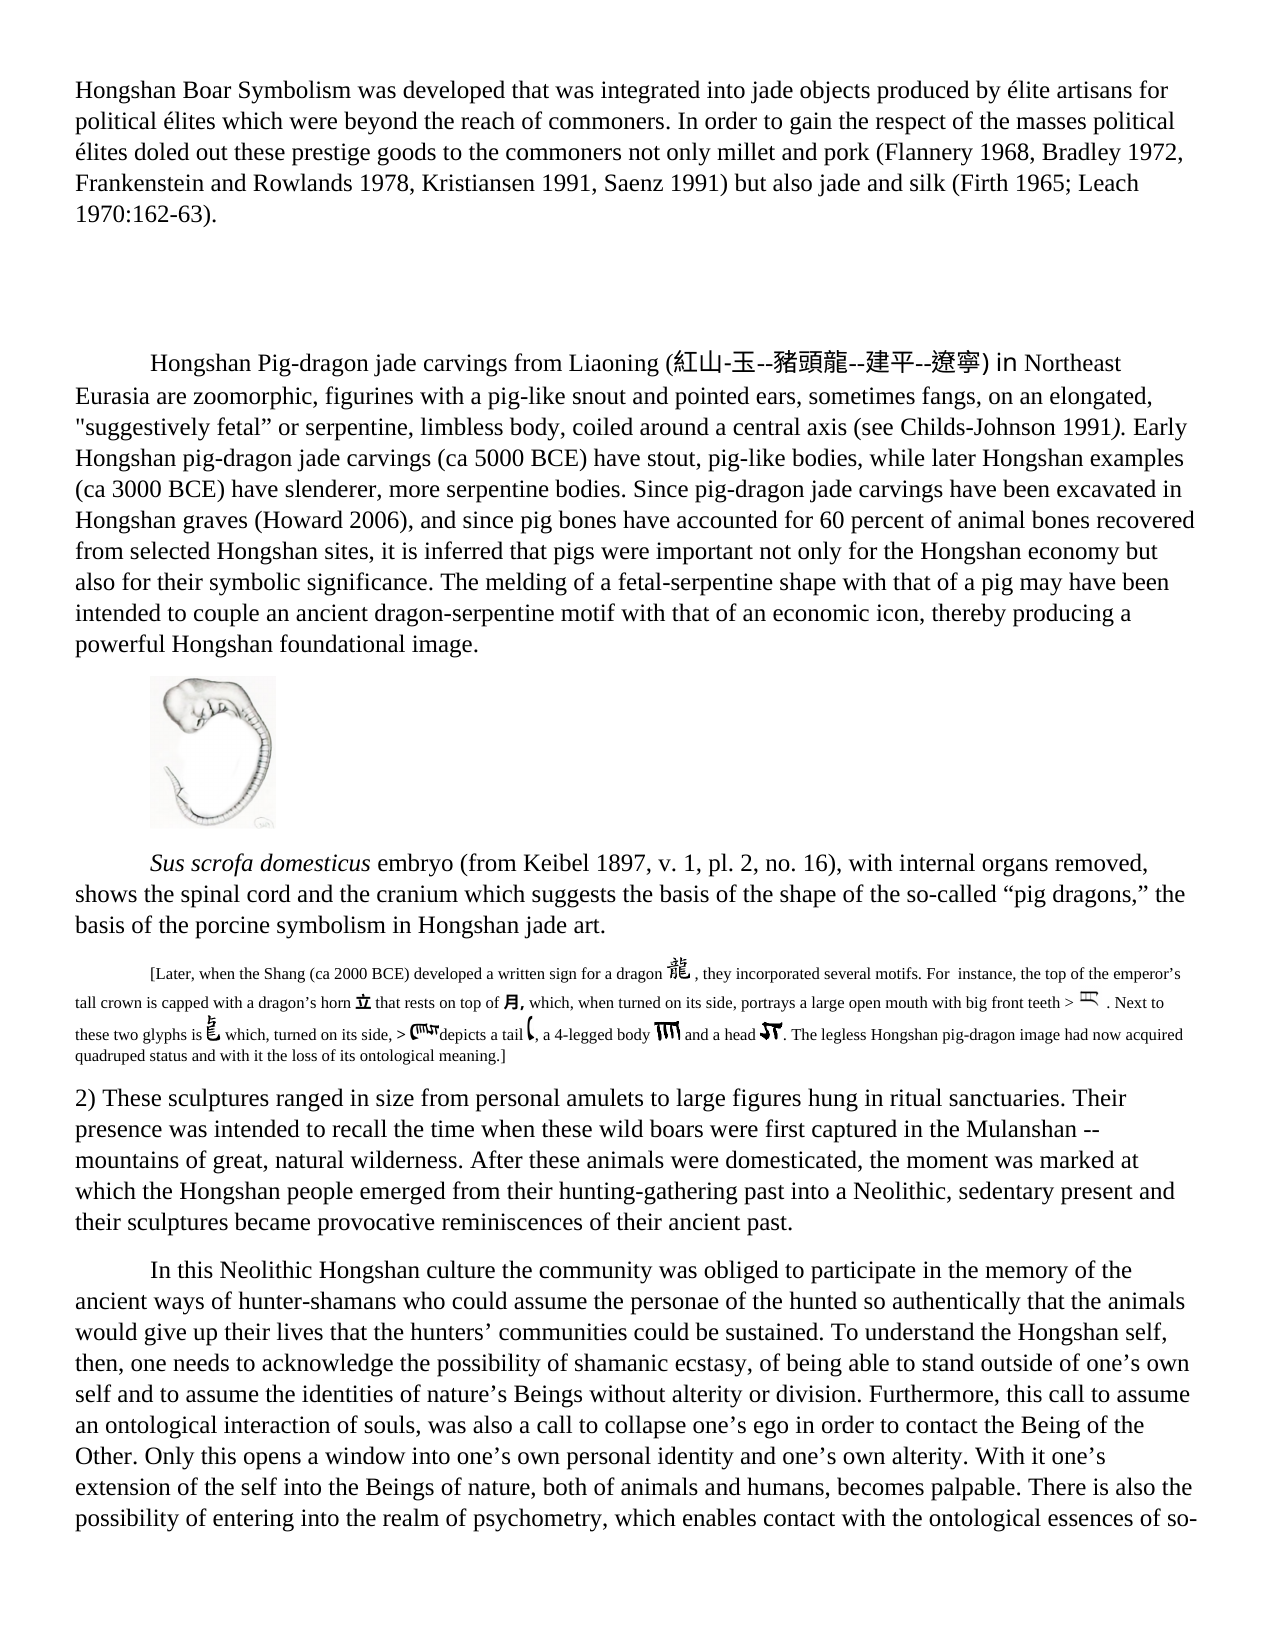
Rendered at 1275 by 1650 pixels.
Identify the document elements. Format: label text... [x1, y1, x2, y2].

picture [206, 1015, 221, 1041]
picture [1079, 986, 1102, 1009]
text Hongshan Pig-dragon jade carvings from Liaoning (紅山-玉--豬頭龍--建平--遼寧) in Northeast Eurasia are zoomorphic, figurines with a pig-like snout and pointed ears, sometimes fangs, on an elongated, "suggestively fetal” or serpentine, limbless body, coiled around a central axis (see Childs-Johnson 1991). Early Hongshan pig-dragon jade carvings (ca 5000 BCE) have stout, pig-like bodies, while later Hongshan examples (ca 3000 BCE) have slenderer, more serpentine bodies. Since pig-dragon jade carvings have been excavated in Hongshan graves (Howard 2006), and since pig bones have accounted for 60 percent of animal bones recovered from selected Hongshan sites, it is inferred that pigs were important not only for the Hongshan economy but also for their symbolic significance. The melding of a fetal-serpentine shape with that of a pig may have been intended to couple an ancient dragon-serpentine motif with that of an economic icon, thereby producing a powerful Hongshan foundational image. [75, 342, 1200, 658]
text 2) These sculptures ranged in size from personal amulets to large figures hung in ritual sanctuaries. Their presence was intended to recall the time when these wild boars were first captured in the Mulanshan -- mountains of great, natural wilderness. After these animals were domesticated, the moment was marked at which the Hongshan people emerged from their hunting-gathering past into a Neolithic, sedentary present and their sculptures became provocative reminiscences of their ancient past. [75, 1083, 1200, 1236]
text Sus scrofa domesticus embryo (from Keibel 1897, v. 1, pl. 2, no. 16), with internal organs removed, shows the spinal cord and the cranium which suggests the basis of the shape of the so-called “pig dragons,” the basis of the porcine symbolism in Hongshan jade art. [75, 848, 1200, 939]
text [75, 75, 1200, 228]
picture [760, 1021, 783, 1041]
picture [654, 1020, 681, 1041]
text [Later, when the Shang (ca 2000 BCE) developed a written sign for a dragon , they incorporated several motifs. For instance, the top of the emperor’s tall crown is capped with a dragon’s horn立 that rests on top of 月, which, when turned on its side, portrays a large open mouth with big front teeth > . Next to these two glyphs is which, turned on its side, > depicts a tail , a 4-legged body and a head . The legless Hongshan pig-dragon image had now acquired quadruped status and with it the loss of its ontological meaning.] [75, 958, 1200, 1065]
picture [667, 957, 690, 979]
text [75, 1255, 1200, 1532]
